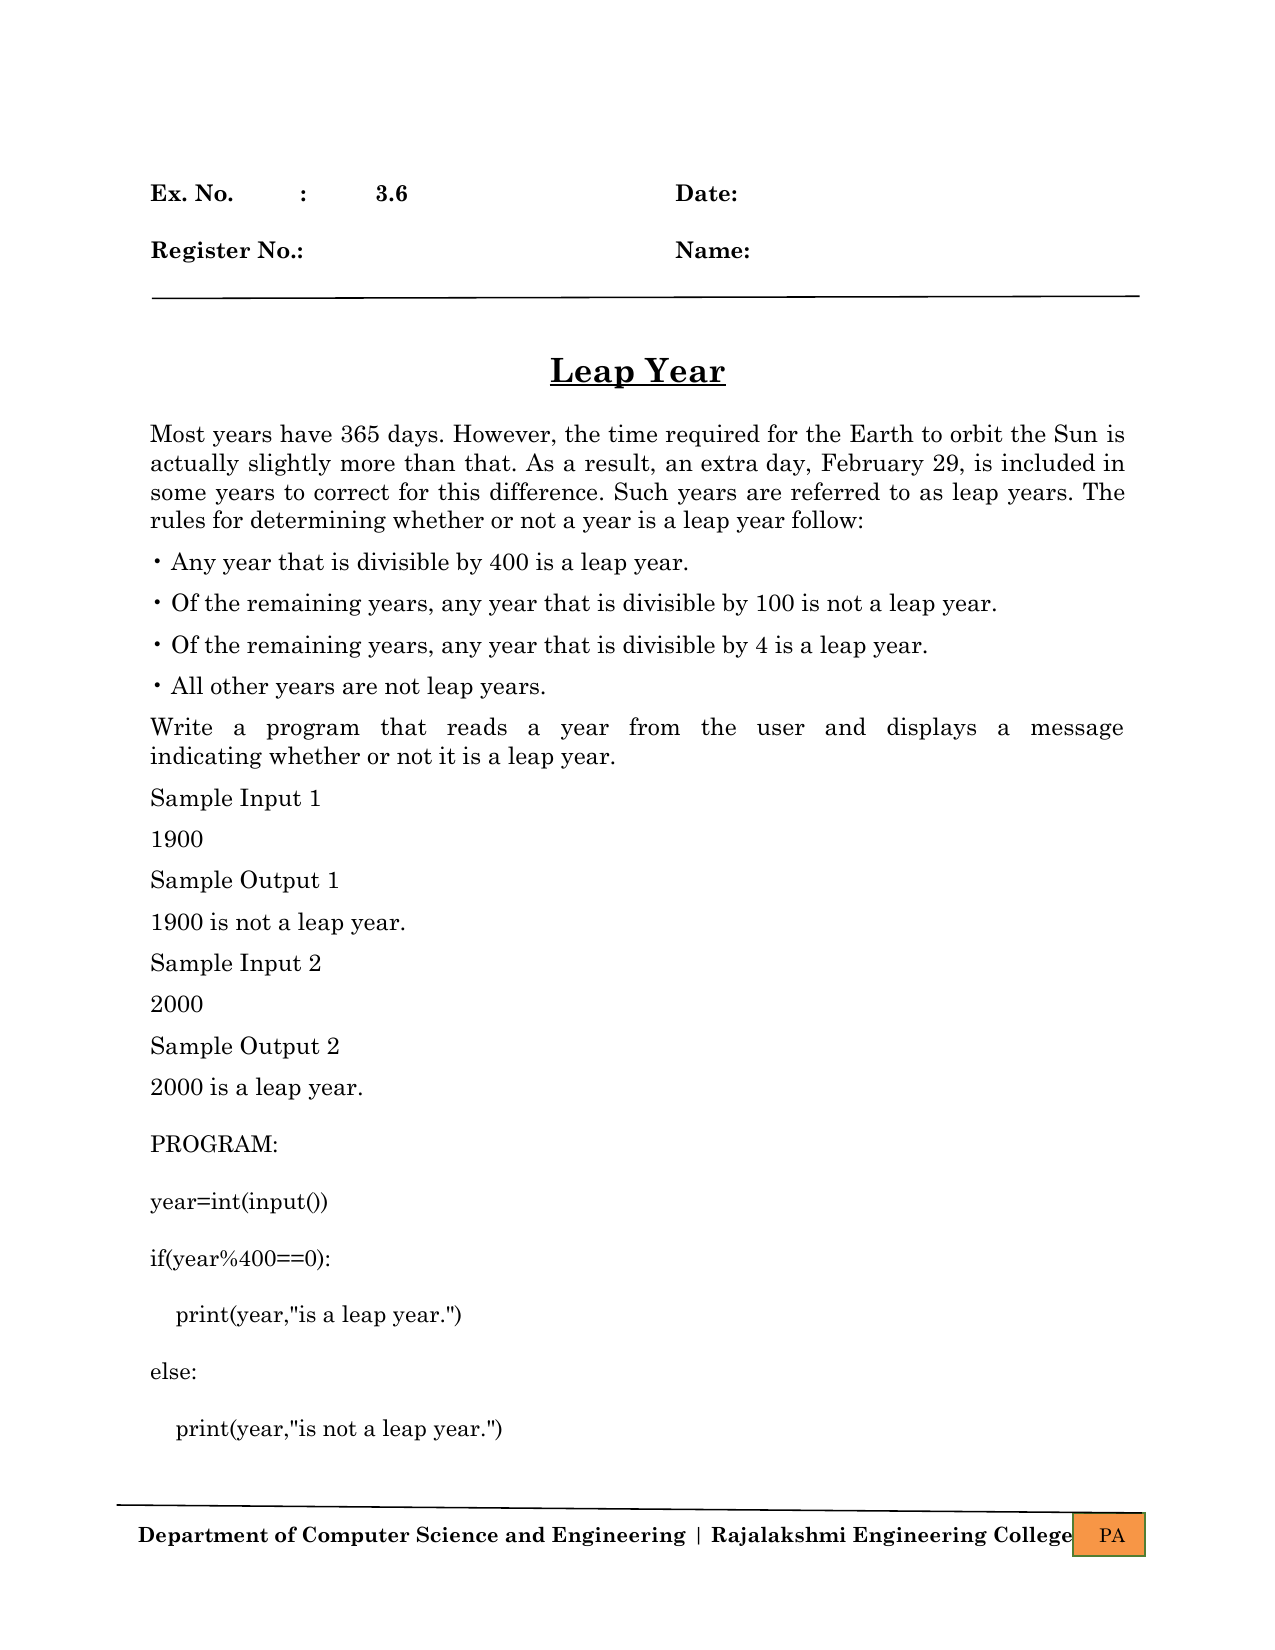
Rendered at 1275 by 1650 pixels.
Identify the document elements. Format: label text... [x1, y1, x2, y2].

text Register No.: Name: [150, 236, 1125, 263]
text Sample Input 2 [150, 948, 1125, 977]
text else: [150, 1357, 1125, 1384]
text Sample Output 2 [150, 1030, 1125, 1059]
text Most years have 365 days. However, the time required for the Earth to orbit the Sun is actually slightly more than that. As a result, an extra day, February 29, is included in some years to correct for this difference. Such years are referred to as leap years. The rules for determining whether or not a year is a leap year follow: [150, 419, 1125, 534]
text year=int(input()) [150, 1187, 1125, 1214]
text 1900 is not a leap year. [150, 906, 1125, 935]
text 1900 [150, 824, 1125, 852]
text • Any year that is divisible by 400 is a leap year. [150, 547, 1125, 576]
text • Of the remaining years, any year that is divisible by 100 is not a leap year. [150, 588, 1125, 617]
text if(year%400==0): [150, 1243, 1125, 1271]
text Ex. No. : 3.6 Date: [150, 179, 1125, 207]
text 2000 is a leap year. [150, 1072, 1125, 1101]
text Sample Output 1 [150, 865, 1125, 894]
text Write a program that reads a year from the user and displays a message indicating whether or not it is a leap year. [150, 712, 1125, 770]
text PROGRAM: [150, 1130, 1125, 1157]
text • All other years are not leap years. [150, 671, 1125, 699]
text Sample Input 1 [150, 782, 1125, 811]
text Leap Year [150, 349, 1125, 389]
text print(year,"is not a leap year.") [150, 1414, 1125, 1441]
text • Of the remaining years, any year that is divisible by 4 is a leap year. [150, 629, 1125, 658]
text print(year,"is a leap year.") [150, 1300, 1125, 1328]
text 2000 [150, 989, 1125, 1018]
